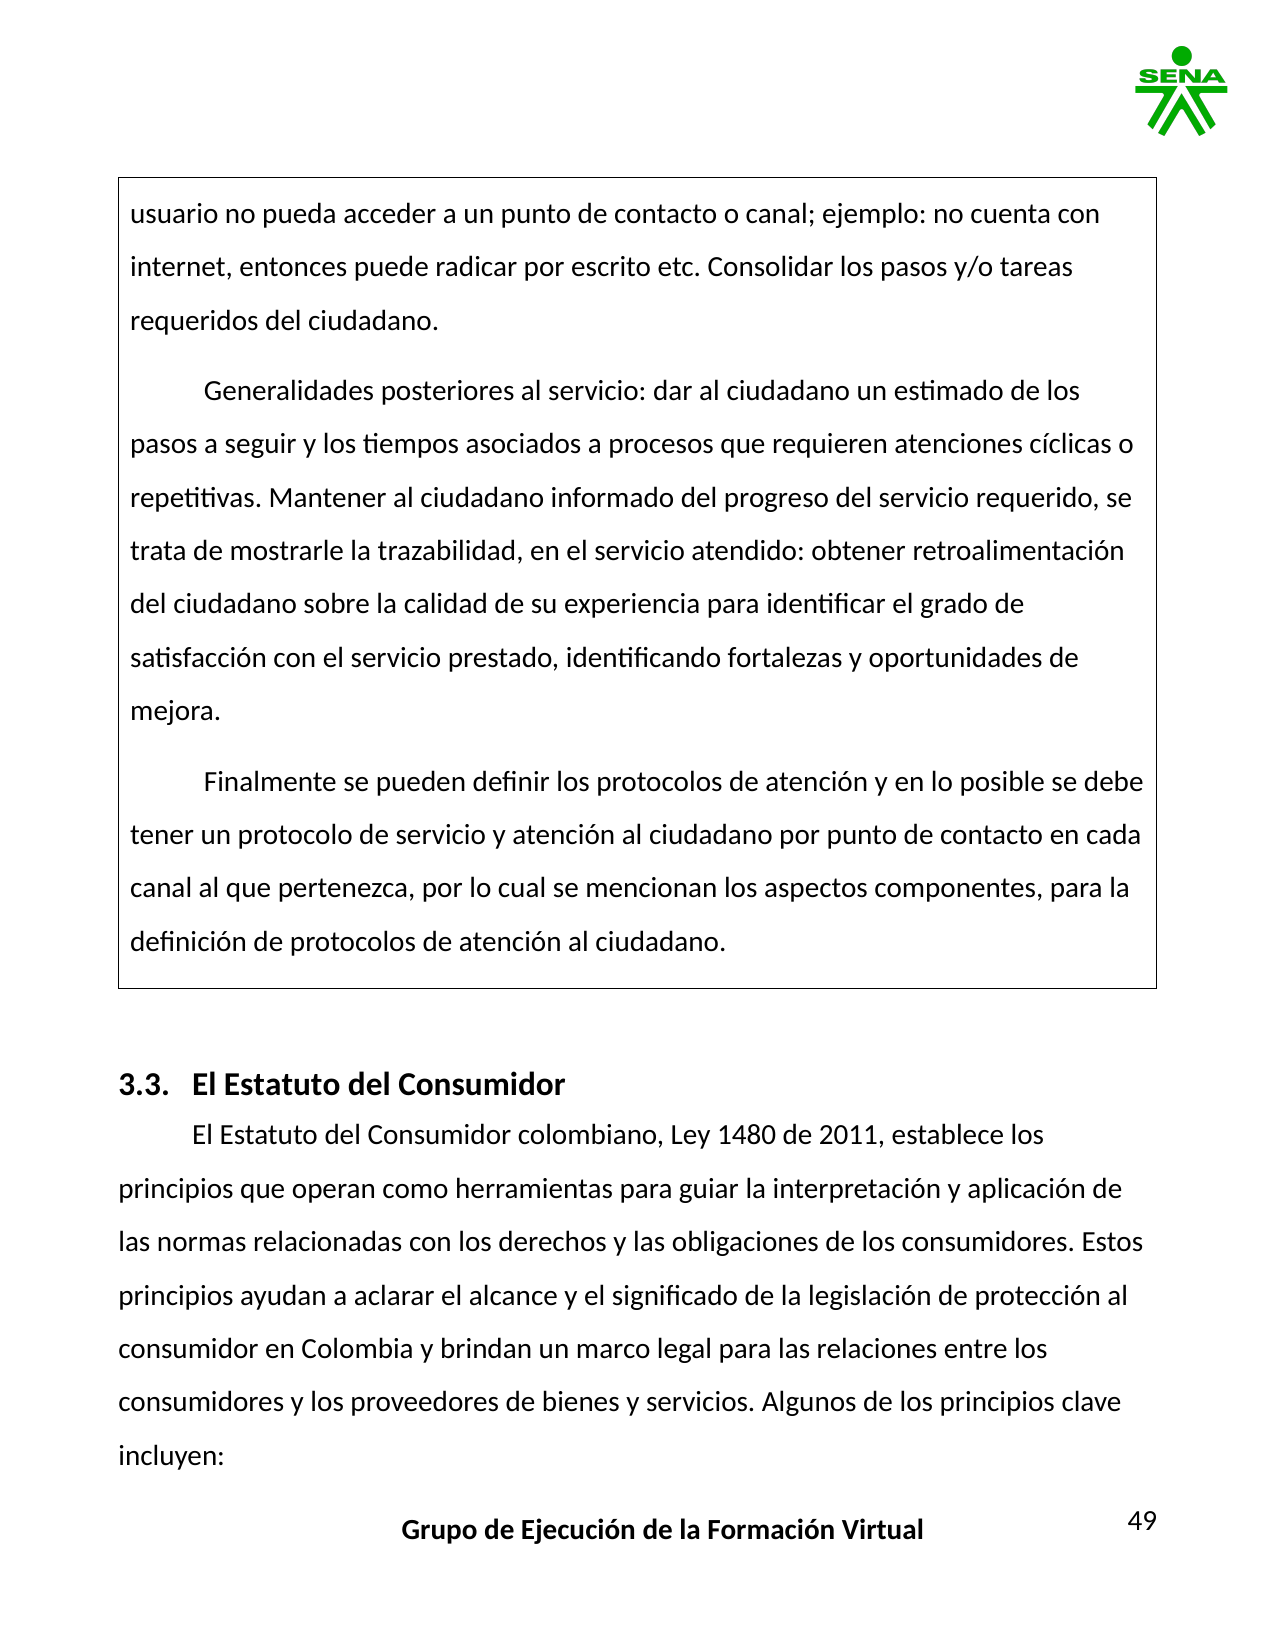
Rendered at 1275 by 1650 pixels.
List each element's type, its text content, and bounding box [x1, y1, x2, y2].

subtitle El Estatuto del Consumidor [118, 1063, 1157, 1104]
text El Estatuto del Consumidor colombiano, Ley 1480 de 2011, establece los principios que operan como herramientas para guiar la interpretación y aplicación de las normas relacionadas con los derechos y las obligaciones de los consumidores. Estos principios ayudan a aclarar el alcance y el significado de la legislación de protección al consumidor en Colombia y brindan un marco legal para las relaciones entre los consumidores y los proveedores de bienes y servicios. Algunos de los principios clave incluyen: [118, 1116, 1157, 1472]
picture [1135, 46, 1228, 136]
